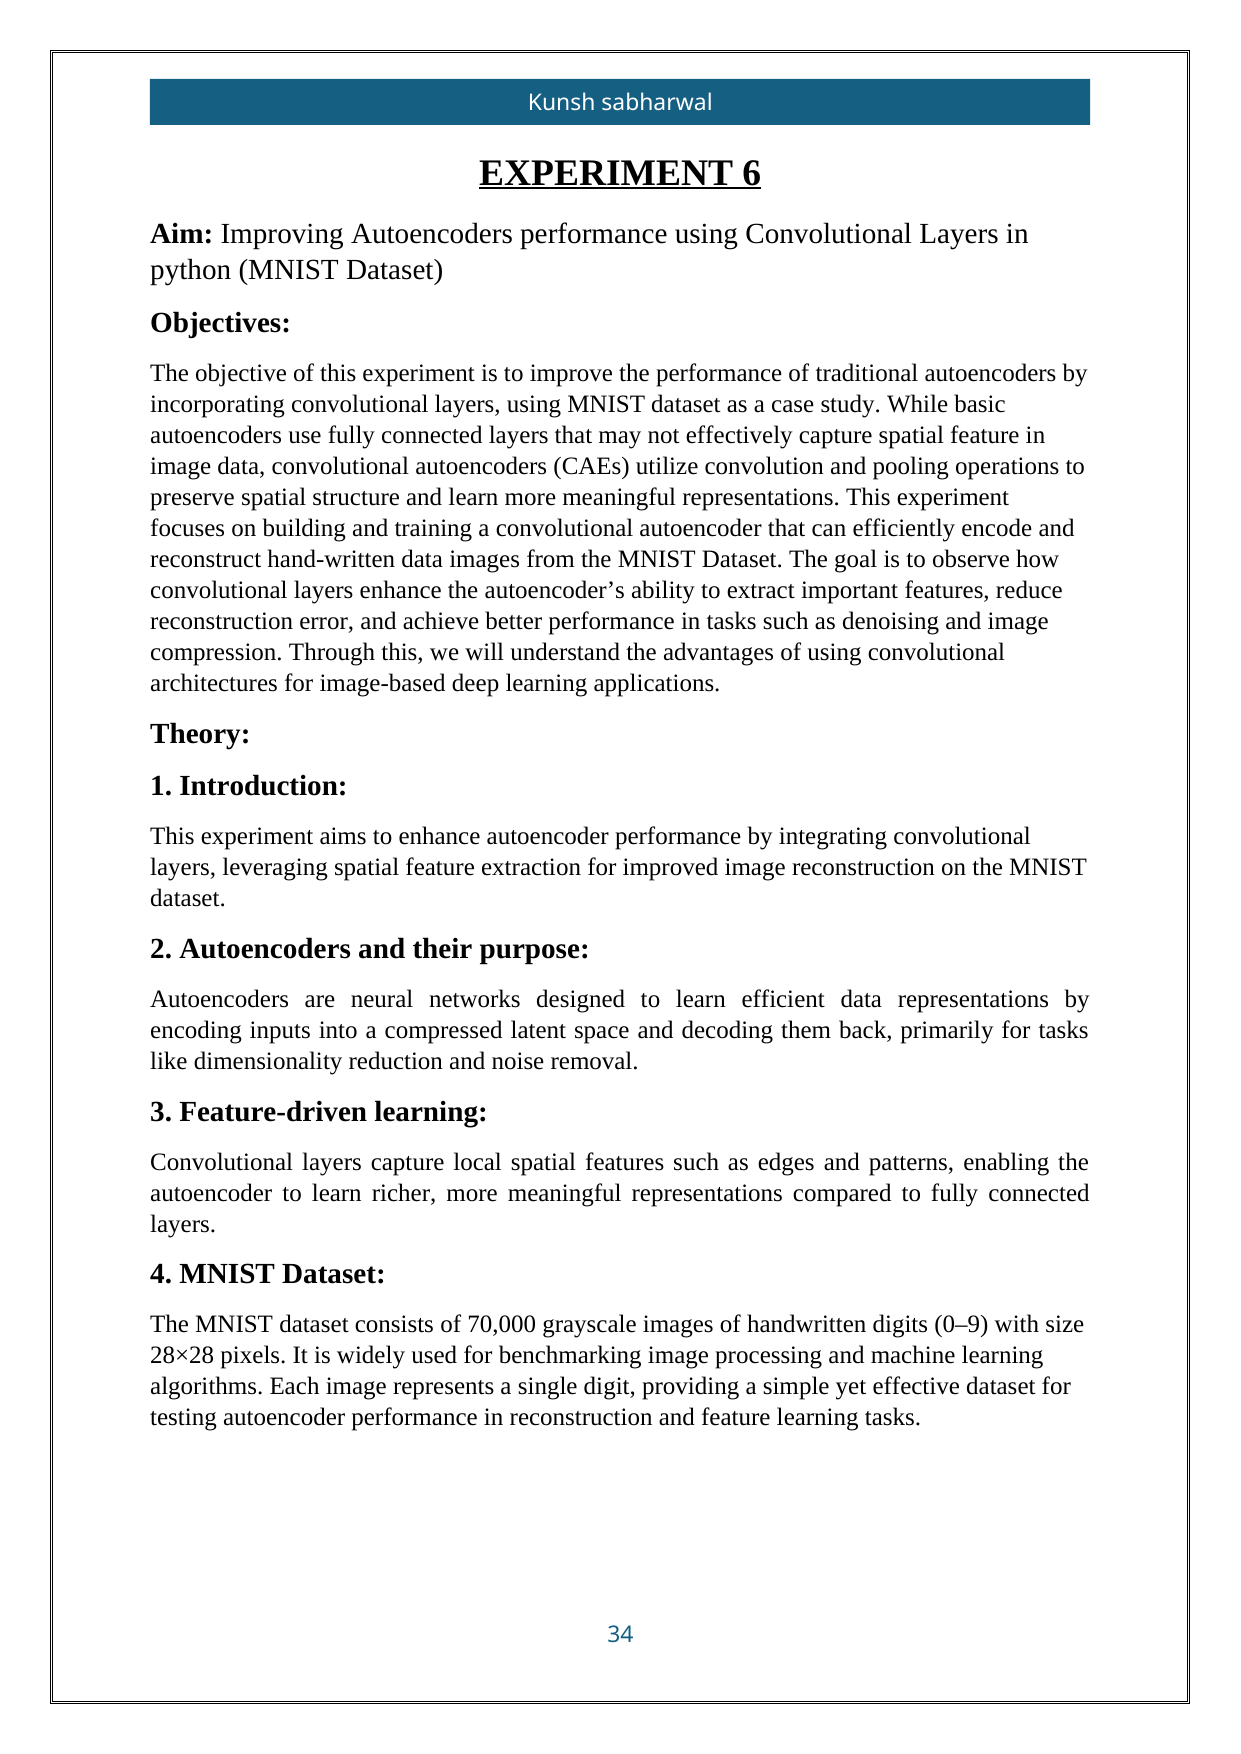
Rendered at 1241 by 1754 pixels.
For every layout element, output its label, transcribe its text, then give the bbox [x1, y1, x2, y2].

text 4. MNIST Dataset: [150, 1256, 1090, 1290]
text 2. Autoencoders and their purpose: [150, 931, 1090, 965]
text 3. Feature-driven learning: [150, 1094, 1090, 1127]
text This experiment aims to enhance autoencoder performance by integrating convolutional layers, leveraging spatial feature extraction for improved image reconstruction on the MNIST dataset. [150, 821, 1090, 912]
text 1. Introduction: [150, 768, 1090, 802]
text Objectives: [150, 305, 1090, 338]
text The objective of this experiment is to improve the performance of traditional autoencoders by incorporating convolutional layers, using MNIST dataset as a case study. While basic autoencoders use fully connected layers that may not effectively capture spatial feature in image data, convolutional autoencoders (CAEs) utilize convolution and pooling operations to preserve spatial structure and learn more meaningful representations. This experiment focuses on building and training a convolutional autoencoder that can efficiently encode and reconstruct hand-written data images from the MNIST Dataset. The goal is to observe how convolutional layers enhance the autoencoder’s ability to extract important features, reduce reconstruction error, and achieve better performance in tasks such as denoising and image compression. Through this, we will understand the advantages of using convolutional architectures for image-based deep learning applications. [150, 358, 1090, 697]
text EXPERIMENT 6 [150, 150, 1090, 193]
text The MNIST dataset consists of 70,000 grayscale images of handwritten digits (0–9) with size 28×28 pixels. It is widely used for benchmarking image processing and machine learning algorithms. Each image represents a single digit, providing a simple yet effective dataset for testing autoencoder performance in reconstruction and feature learning tasks. [150, 1309, 1090, 1431]
text Autoencoders are neural networks designed to learn efficient data representations by encoding inputs into a compressed latent space and decoding them back, primarily for tasks like dimensionality reduction and noise removal. [150, 984, 1090, 1075]
text Aim: Improving Autoencoders performance using Convolutional Layers in python (MNIST Dataset) [150, 216, 1090, 286]
text Theory: [150, 716, 1090, 749]
text Convolutional layers capture local spatial features such as edges and patterns, enabling the autoencoder to learn richer, more meaningful representations compared to fully connected layers. [150, 1147, 1090, 1237]
